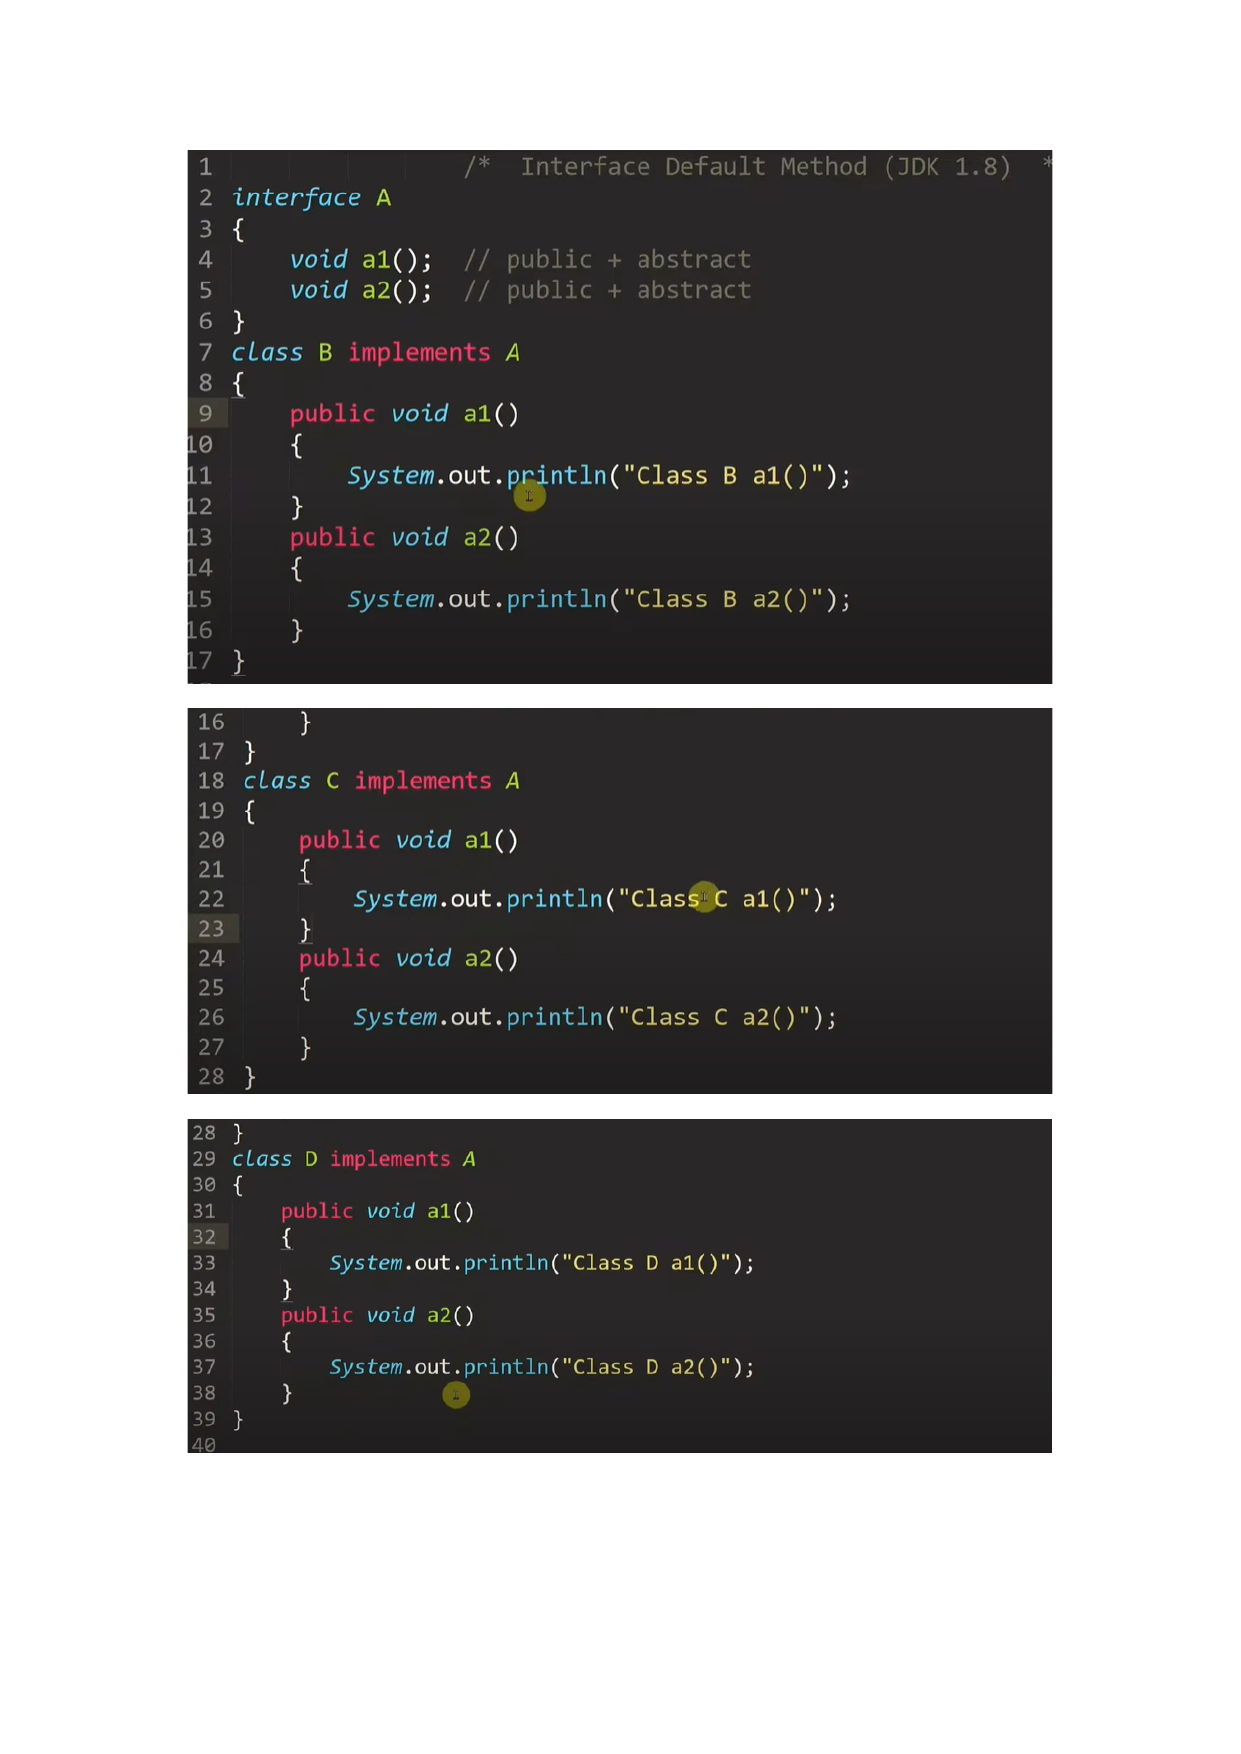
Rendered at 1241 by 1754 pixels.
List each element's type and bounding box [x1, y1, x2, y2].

picture [187, 150, 1053, 684]
picture [187, 1119, 1052, 1453]
picture [187, 708, 1053, 1094]
